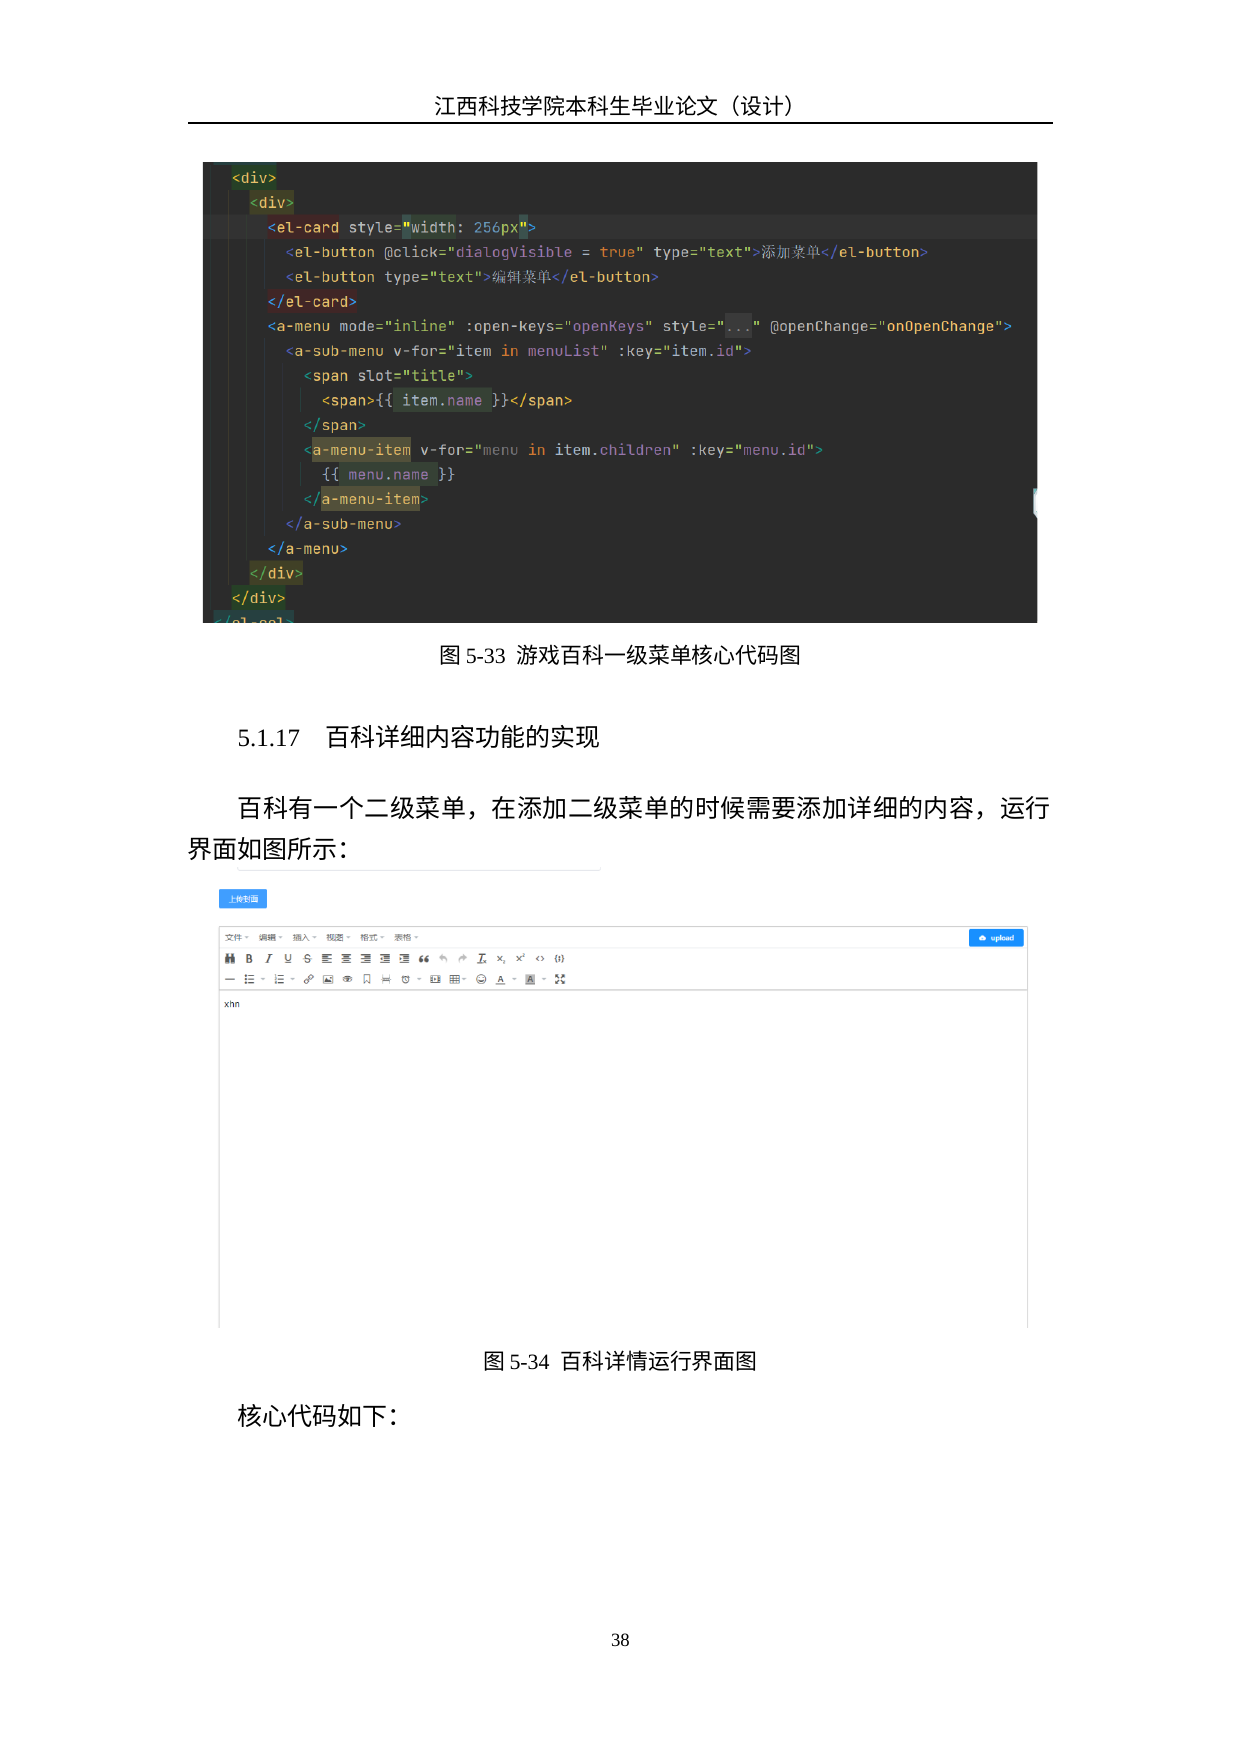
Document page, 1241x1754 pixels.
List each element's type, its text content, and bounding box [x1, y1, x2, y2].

subtitle 5.1.17 百科详细内容功能的实现 [187, 703, 1053, 768]
picture [202, 162, 1038, 623]
text 图5-33 游戏百科一级菜单核心代码图 [187, 638, 1053, 670]
text 图5-34 百科详情运行界面图 [187, 1344, 1053, 1376]
picture [202, 867, 1038, 1328]
text 核心代码如下： [187, 1392, 1053, 1433]
text 百科有一个二级菜单，在添加二级菜单的时候需要添加详细的内容，运行界面如图所示： [187, 784, 1053, 867]
